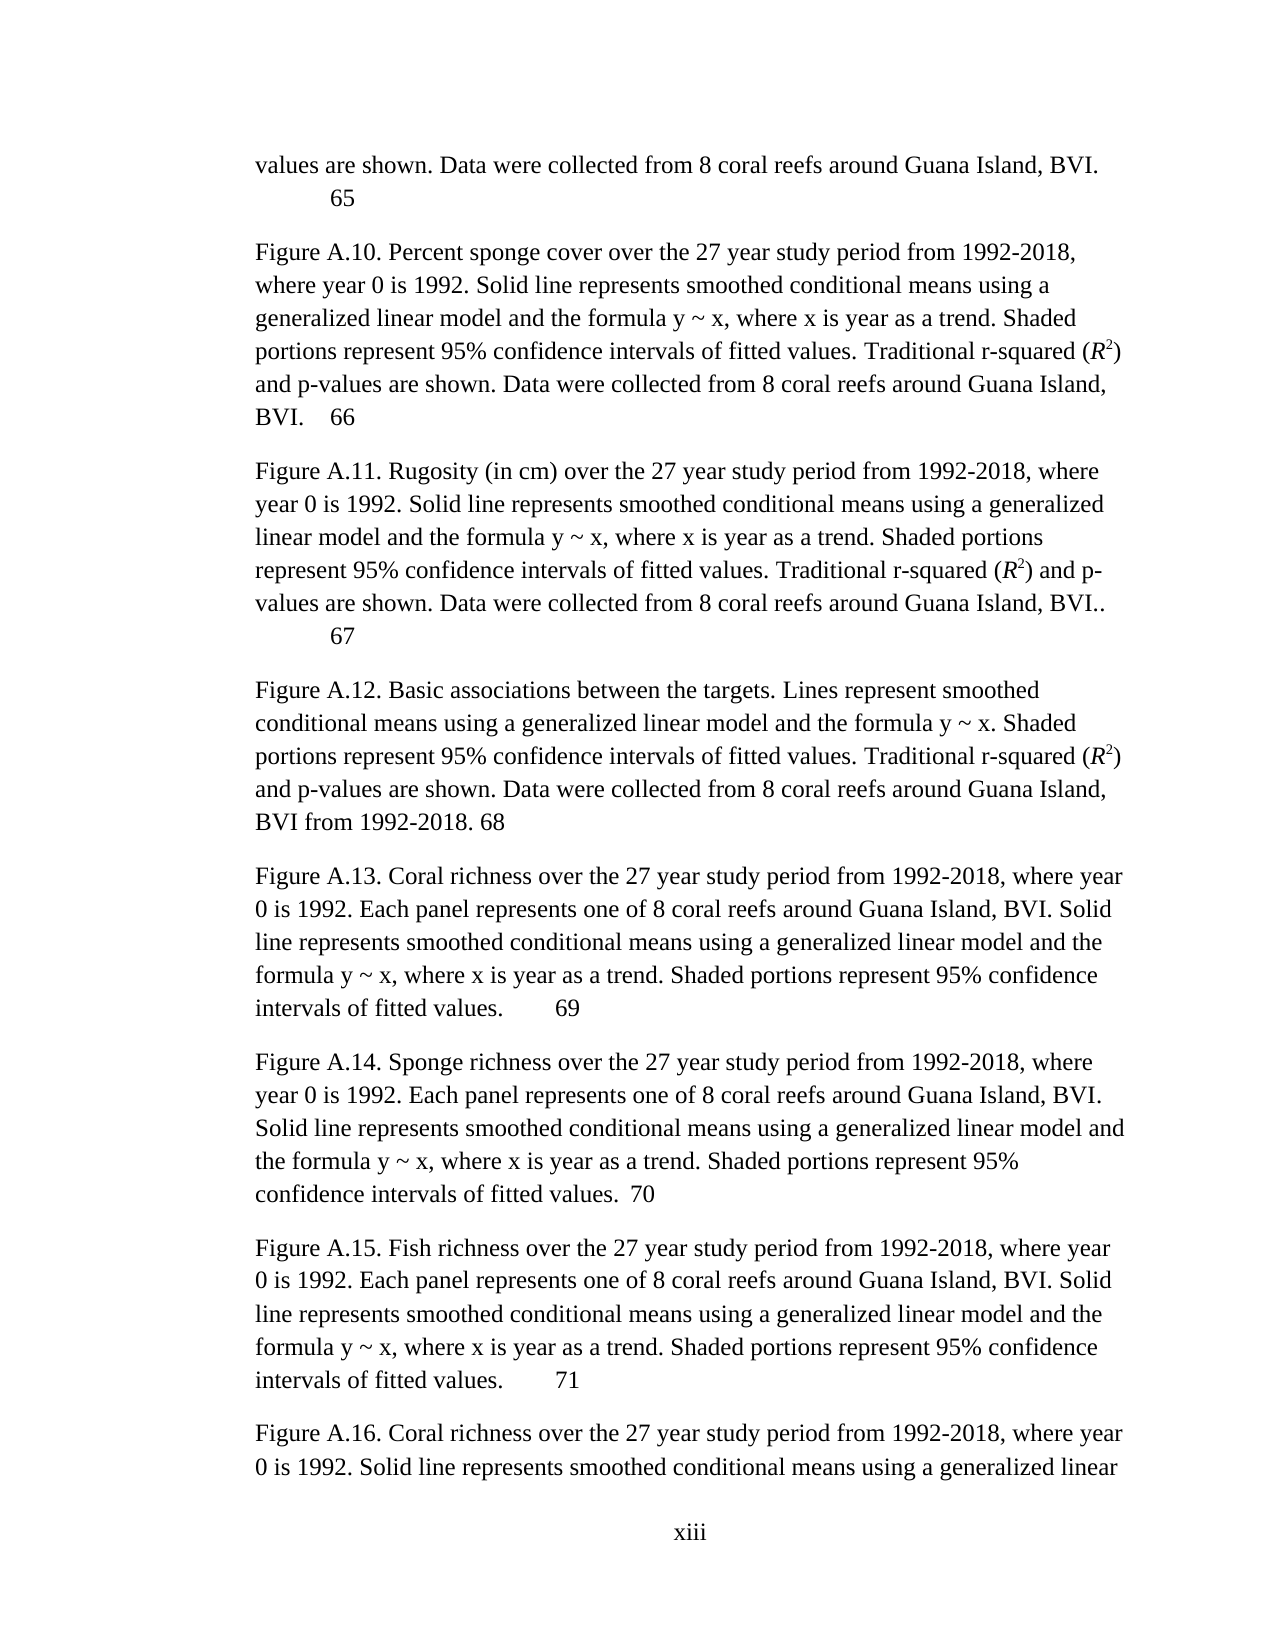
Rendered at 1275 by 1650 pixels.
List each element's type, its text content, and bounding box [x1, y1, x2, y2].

text Figure A.11. Rugosity (in cm) over the 27 year study period from 1992-2018, where year 0 is 1992. Solid line represents smoothed conditional means using a generalized linear model and the formula y ~ x, where x is year as a trend. Shaded portions represent 95% confidence intervals of fitted values. Traditional r-squared (R2) and p-values are shown. Data were collected from 8 coral reefs around Guana Island, BVI.. 67 [255, 456, 1125, 650]
text Figure A.12. Basic associations between the targets. Lines represent smoothed conditional means using a generalized linear model and the formula y ~ x. Shaded portions represent 95% confidence intervals of fitted values. Traditional r-squared (R2) and p-values are shown. Data were collected from 8 coral reefs around Guana Island, BVI from 1992-2018. 68 [255, 675, 1125, 836]
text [255, 150, 1125, 212]
text Figure A.15. Fish richness over the 27 year study period from 1992-2018, where year 0 is 1992. Each panel represents one of 8 coral reefs around Guana Island, BVI. Solid line represents smoothed conditional means using a generalized linear model and the formula y ~ x, where x is year as a trend. Shaded portions represent 95% confidence intervals of fitted values. 71 [255, 1233, 1125, 1393]
text Figure A.14. Sponge richness over the 27 year study period from 1992-2018, where year 0 is 1992. Each panel represents one of 8 coral reefs around Guana Island, BVI. Solid line represents smoothed conditional means using a generalized linear model and the formula y ~ x, where x is year as a trend. Shaded portions represent 95% confidence intervals of fitted values. 70 [255, 1047, 1125, 1207]
text Figure A.10. Percent sponge cover over the 27 year study period from 1992-2018, where year 0 is 1992. Solid line represents smoothed conditional means using a generalized linear model and the formula y ~ x, where x is year as a trend. Shaded portions represent 95% confidence intervals of fitted values. Traditional r-squared (R2) and p-values are shown. Data were collected from 8 coral reefs around Guana Island, BVI. 66 [255, 237, 1125, 431]
text Figure A.13. Coral richness over the 27 year study period from 1992-2018, where year 0 is 1992. Each panel represents one of 8 coral reefs around Guana Island, BVI. Solid line represents smoothed conditional means using a generalized linear model and the formula y ~ x, where x is year as a trend. Shaded portions represent 95% confidence intervals of fitted values. 69 [255, 861, 1125, 1022]
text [255, 1418, 1125, 1480]
